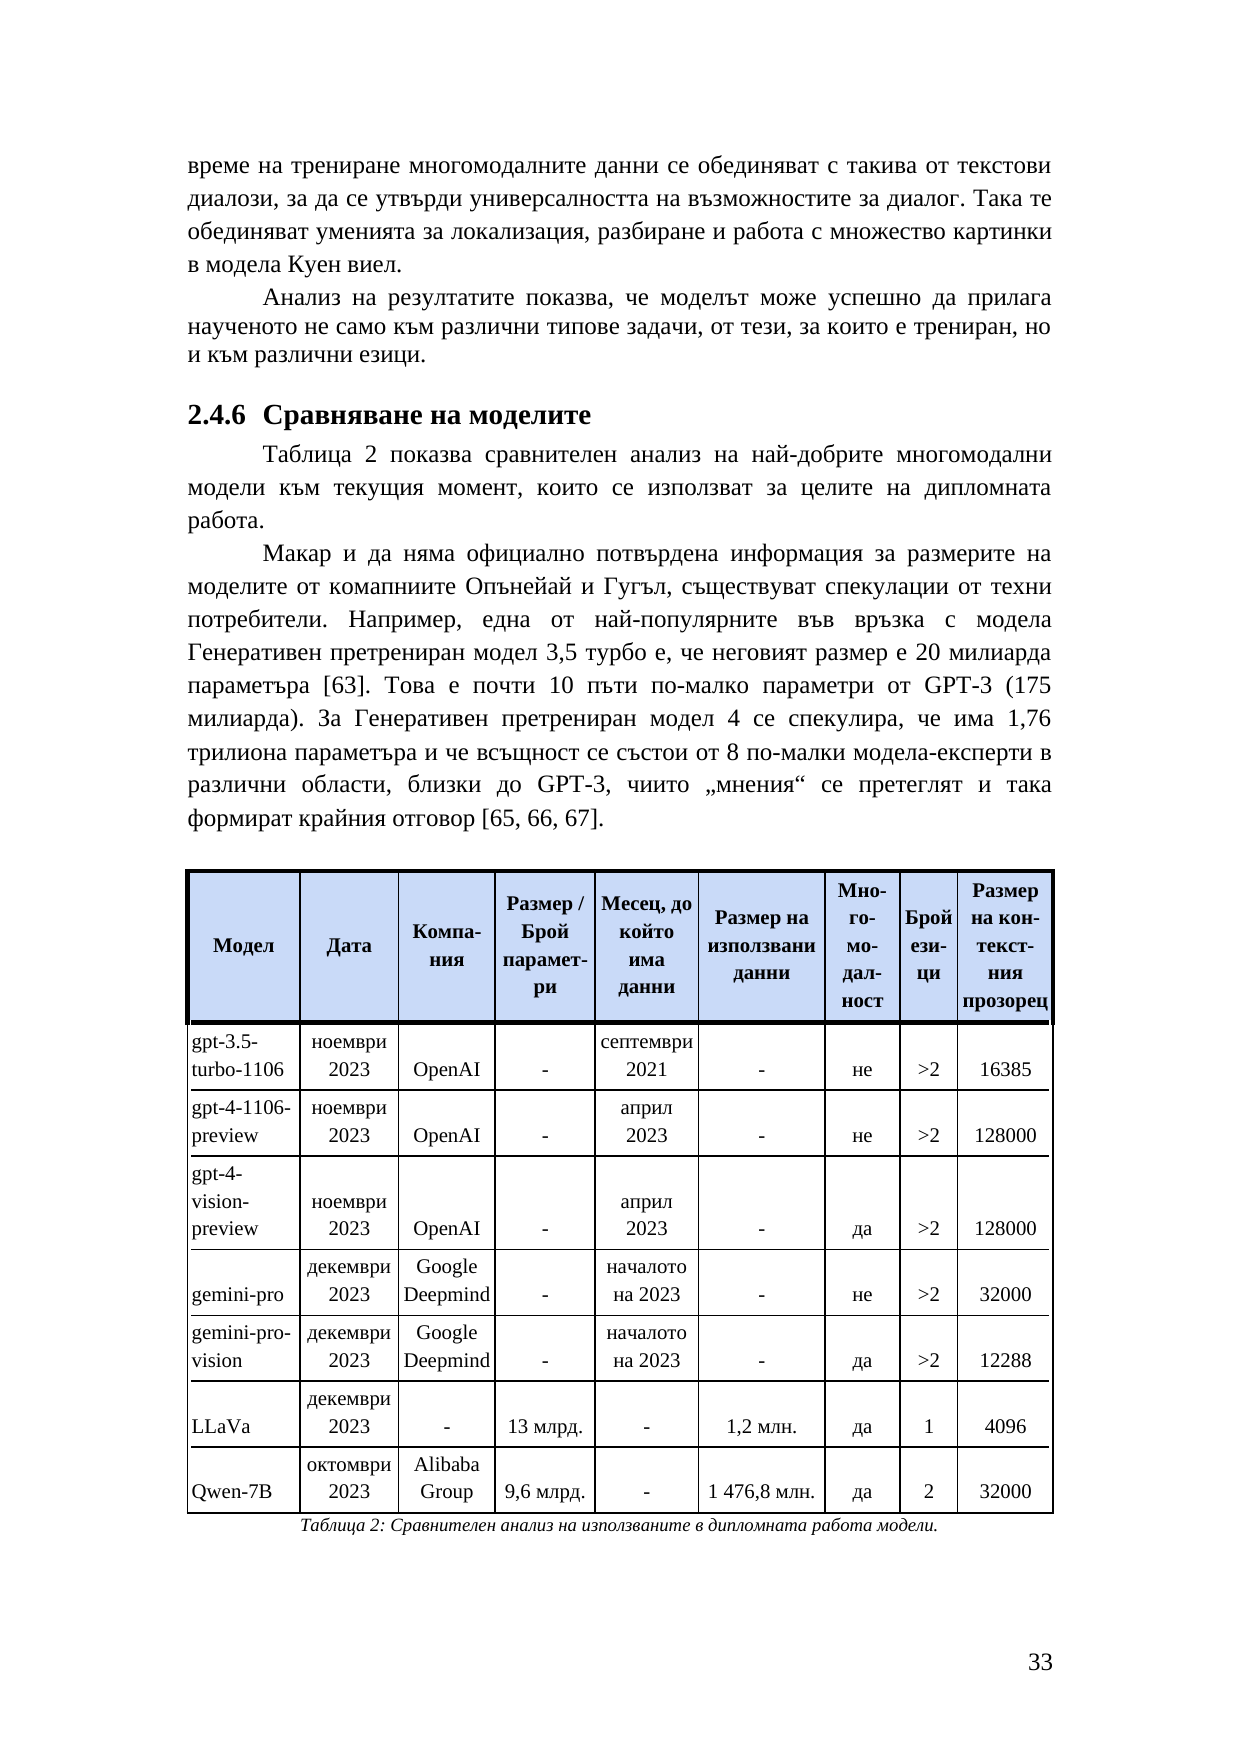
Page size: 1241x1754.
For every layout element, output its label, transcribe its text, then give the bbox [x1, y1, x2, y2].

table_header Компа- ния [399, 873, 494, 1020]
table_cell ноември 2023 [301, 1091, 398, 1155]
table_cell OpenAI [399, 1157, 494, 1249]
text Таблица 2: Сравнителен анализ на използваните в дипломната работа модели. [187, 1514, 1053, 1535]
table_cell Google Deepmind [399, 1316, 494, 1380]
table_cell декември 2023 [301, 1382, 398, 1446]
table_cell не [826, 1250, 899, 1314]
table_cell да [826, 1316, 899, 1380]
table_cell - [699, 1025, 824, 1089]
table_cell Google Deepmind [399, 1250, 494, 1314]
table_header Дата [301, 873, 398, 1020]
table_cell gpt-3.5-turbo-1106 [188, 1020, 299, 1089]
table_cell декември 2023 [301, 1250, 398, 1314]
table_cell 9,6 млрд. [496, 1448, 594, 1512]
table_header Размер на кон- текст- ния прозорец [958, 873, 1051, 1020]
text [187, 150, 1053, 278]
table_cell септември 2021 [596, 1025, 698, 1089]
table_cell 128000 [958, 1089, 1052, 1155]
table_cell - [496, 1091, 594, 1155]
table_cell да [826, 1157, 899, 1249]
table_cell не [826, 1091, 899, 1155]
table_cell началото на 2023 [596, 1316, 698, 1380]
table_cell ноември 2023 [301, 1157, 398, 1249]
table_cell >2 [901, 1091, 957, 1155]
table_cell да [826, 1382, 899, 1446]
table_cell Alibaba Group [399, 1448, 494, 1512]
table_cell - [699, 1091, 824, 1155]
table_header Брой ези- ци [901, 873, 957, 1020]
table_cell >2 [901, 1250, 957, 1314]
table_cell gpt-4-1106-preview [188, 1089, 299, 1155]
text Макар и да няма официално потвърдена информация за размерите на моделите от комапниите Опънейай и Гугъл, съществуват спекулации от техни потребители. Например, една от най-популярните във връзка с модела Генеративен претрениран модел 3,5 турбо е, че неговият размер е 20 милиарда параметъра [63]. Това е почти 10 пъти по-малко параметри от GPT-3 (175 милиарда). За Генеративен претрениран модел 4 се спекулира, че има 1,76 трилиона параметъра и че всъщност се състои от 8 по-малки модела-експерти в различни области, близки до GPT-3, чиито „мнения“ се претеглят и така формират крайния отговор [65, 66, 67]. [187, 538, 1053, 831]
table_cell gemini-pro [188, 1249, 299, 1314]
table_cell 4096 [958, 1380, 1052, 1446]
table_cell не [826, 1025, 899, 1089]
table_cell >2 [901, 1316, 957, 1380]
table_cell 128000 [958, 1155, 1052, 1249]
text Таблица 2 показва сравнителен анализ на най-добрите многомодални модели към текущия момент, които се използват за целите на дипломната работа. [187, 439, 1053, 534]
table_cell - [496, 1250, 594, 1314]
table_cell ноември 2023 [301, 1025, 398, 1089]
table_header Месец, до който има данни [596, 873, 698, 1020]
table_header Размер на използвани данни [699, 873, 824, 1020]
table_cell - [496, 1025, 594, 1089]
table_cell 12288 [958, 1315, 1052, 1380]
table_cell gpt-4-vision-preview [188, 1155, 299, 1249]
table_cell >2 [901, 1157, 957, 1249]
table_cell 1 476,8 млн. [699, 1448, 824, 1512]
table_cell - [699, 1157, 824, 1249]
table_cell 32000 [958, 1446, 1052, 1512]
subtitle Сравняване на моделите [187, 397, 1053, 431]
table_cell - [596, 1448, 698, 1512]
table_cell >2 [901, 1025, 957, 1089]
table_cell - [699, 1316, 824, 1380]
table_header Размер / Брой парамет- ри [496, 873, 594, 1020]
table_cell LLaVa [188, 1380, 299, 1446]
table_cell 1,2 млн. [699, 1382, 824, 1446]
table_cell 1 [901, 1382, 957, 1446]
table_cell gemini-pro-vision [188, 1315, 299, 1380]
table_cell - [399, 1382, 494, 1446]
table_cell декември 2023 [301, 1316, 398, 1380]
table_cell OpenAI [399, 1091, 494, 1155]
table_cell 32000 [958, 1249, 1052, 1314]
table_cell април 2023 [596, 1091, 698, 1155]
table_cell - [699, 1250, 824, 1314]
table_cell да [826, 1448, 899, 1512]
table_cell - [496, 1316, 594, 1380]
table_cell Qwen-7B [188, 1446, 299, 1512]
table_cell - [596, 1382, 698, 1446]
table_cell април 2023 [596, 1157, 698, 1249]
table_cell 13 млрд. [496, 1382, 594, 1446]
table_header Модел [190, 873, 299, 1020]
table_cell 16385 [958, 1020, 1052, 1089]
table_header Мно- го- мо- дал- ност [826, 873, 899, 1020]
table_cell - [496, 1157, 594, 1249]
table_cell началото на 2023 [596, 1250, 698, 1314]
table_cell 2 [901, 1448, 957, 1512]
table_cell OpenAI [399, 1025, 494, 1089]
text Анализ на резултатите показва, че моделът може успешно да прилага наученото не само към различни типове задачи, от тези, за които е трениран, но и към различни езици. [187, 282, 1053, 368]
table_cell октомври 2023 [301, 1448, 398, 1512]
